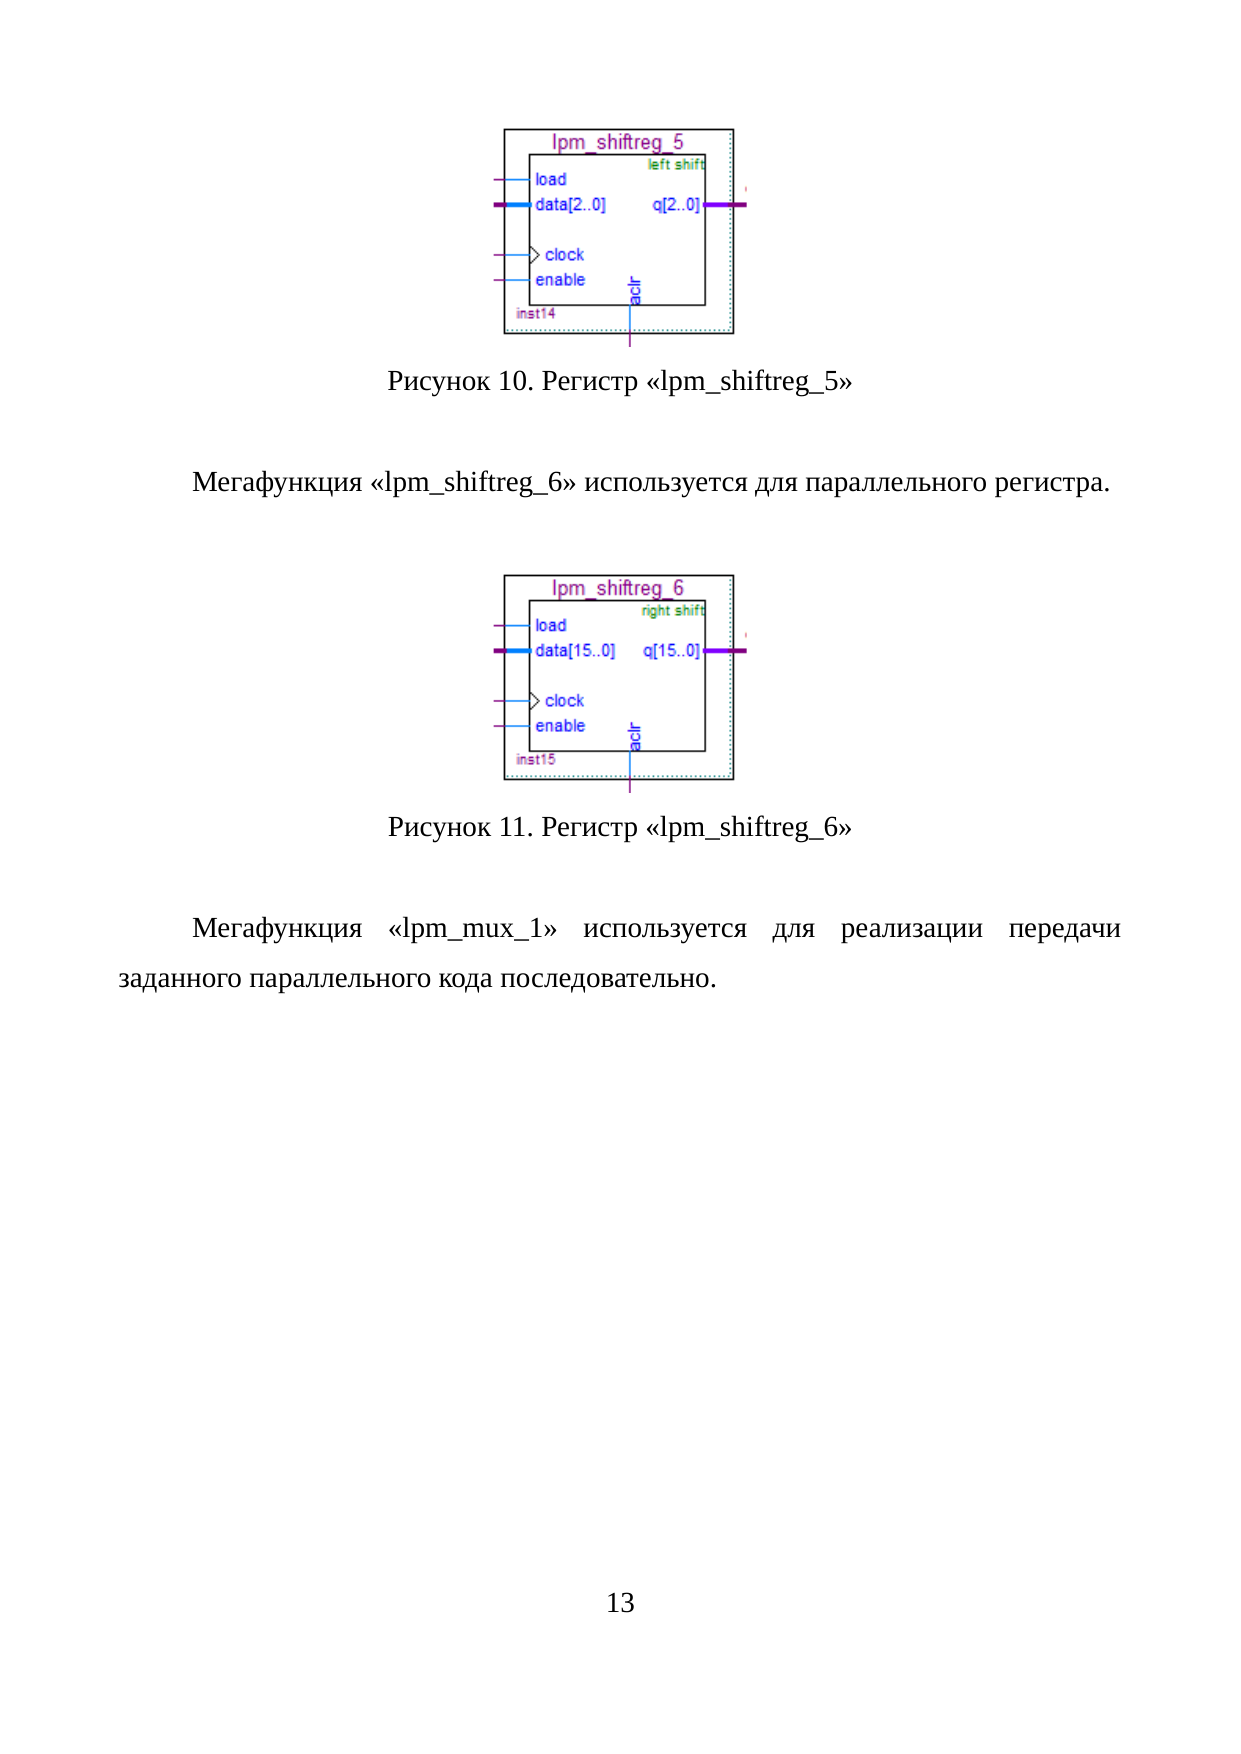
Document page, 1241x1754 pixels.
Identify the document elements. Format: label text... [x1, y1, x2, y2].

list Мегафункция «lpm_shiftreg_6» используется для параллельного регистра. [118, 464, 1122, 497]
picture [493, 118, 747, 347]
list Рисунок 10. Регистр «lpm_shiftreg_5» [118, 363, 1122, 397]
picture [493, 564, 747, 793]
list Рисунок 11. Регистр «lpm_shiftreg_6» [118, 809, 1122, 843]
list Мегафункция «lpm_mux_1» используется для реализации передачи заданного параллельного кода последовательно. [118, 910, 1122, 994]
